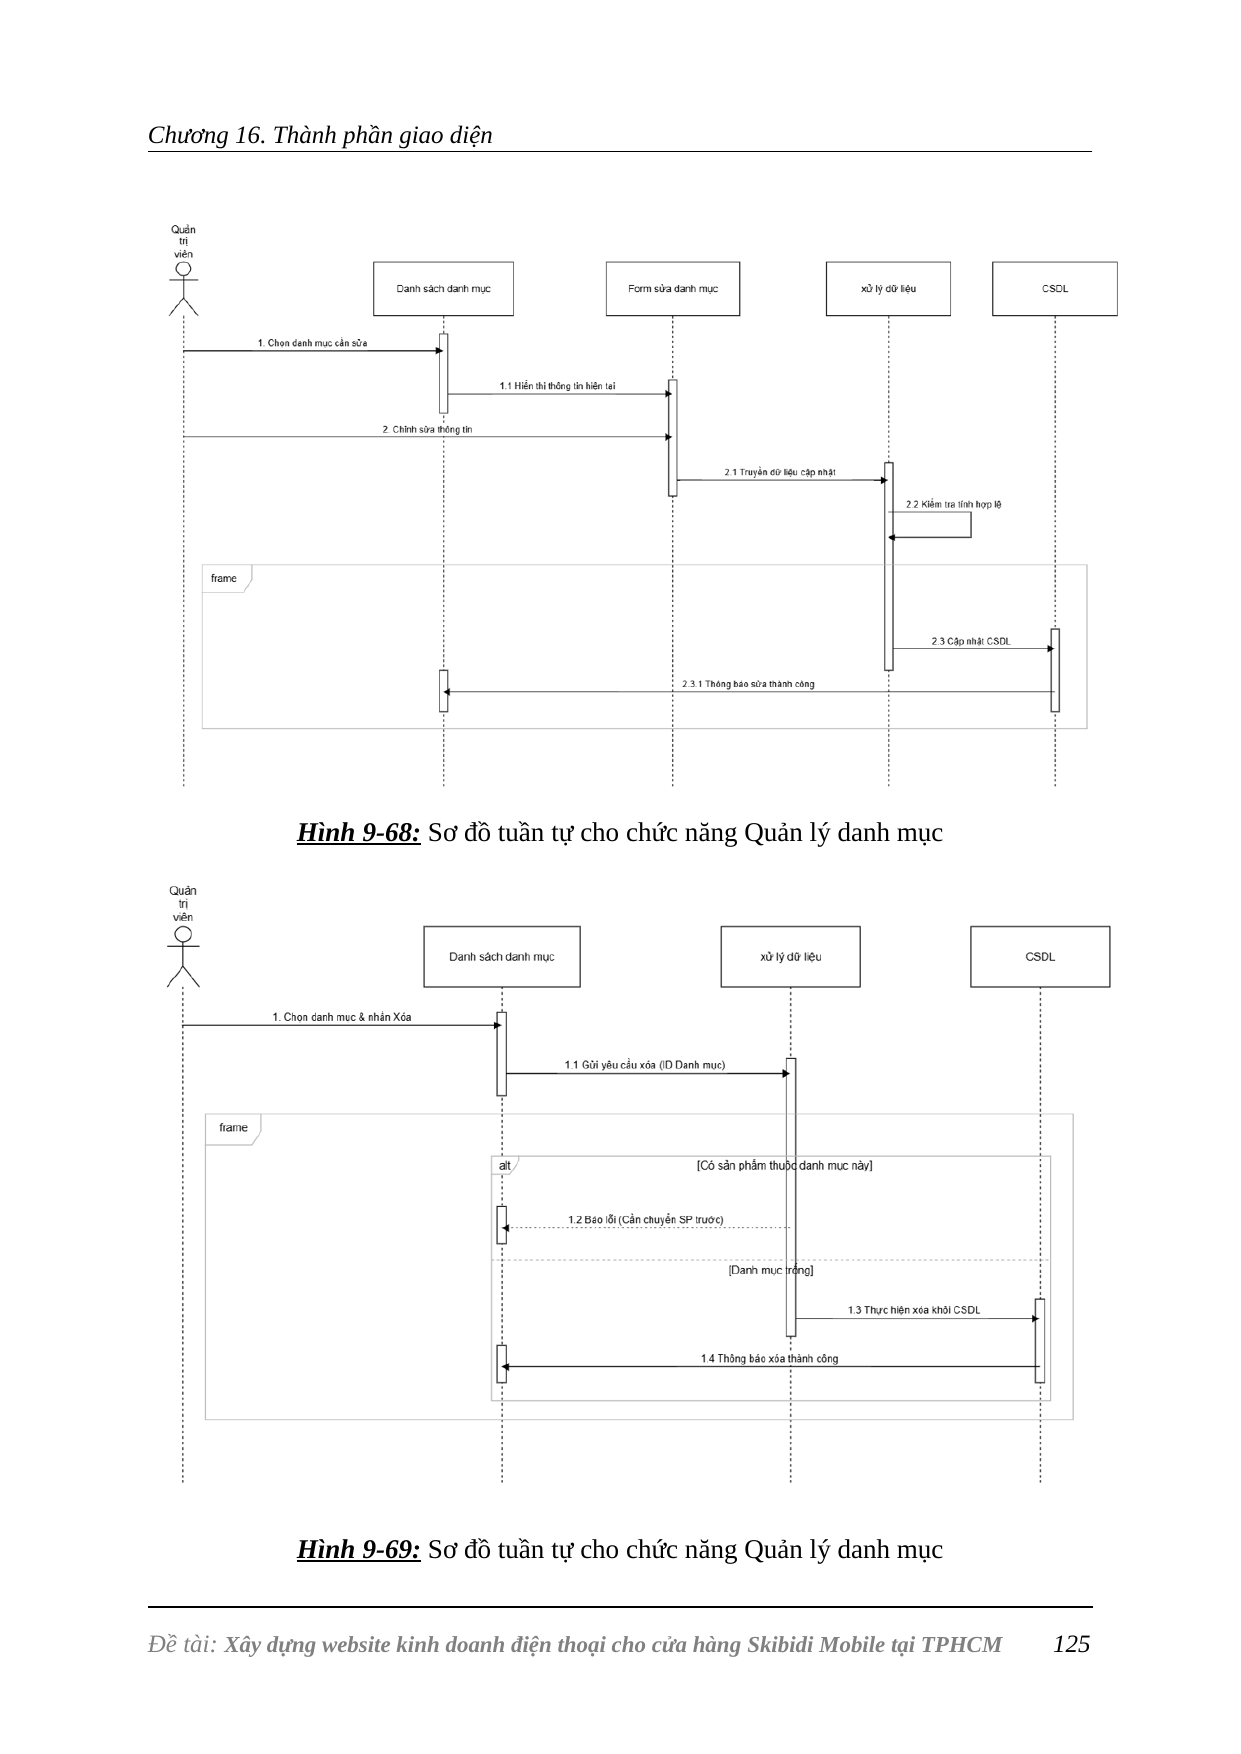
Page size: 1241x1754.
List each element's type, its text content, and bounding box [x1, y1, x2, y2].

picture [147, 206, 1122, 795]
picture [147, 875, 1123, 1512]
